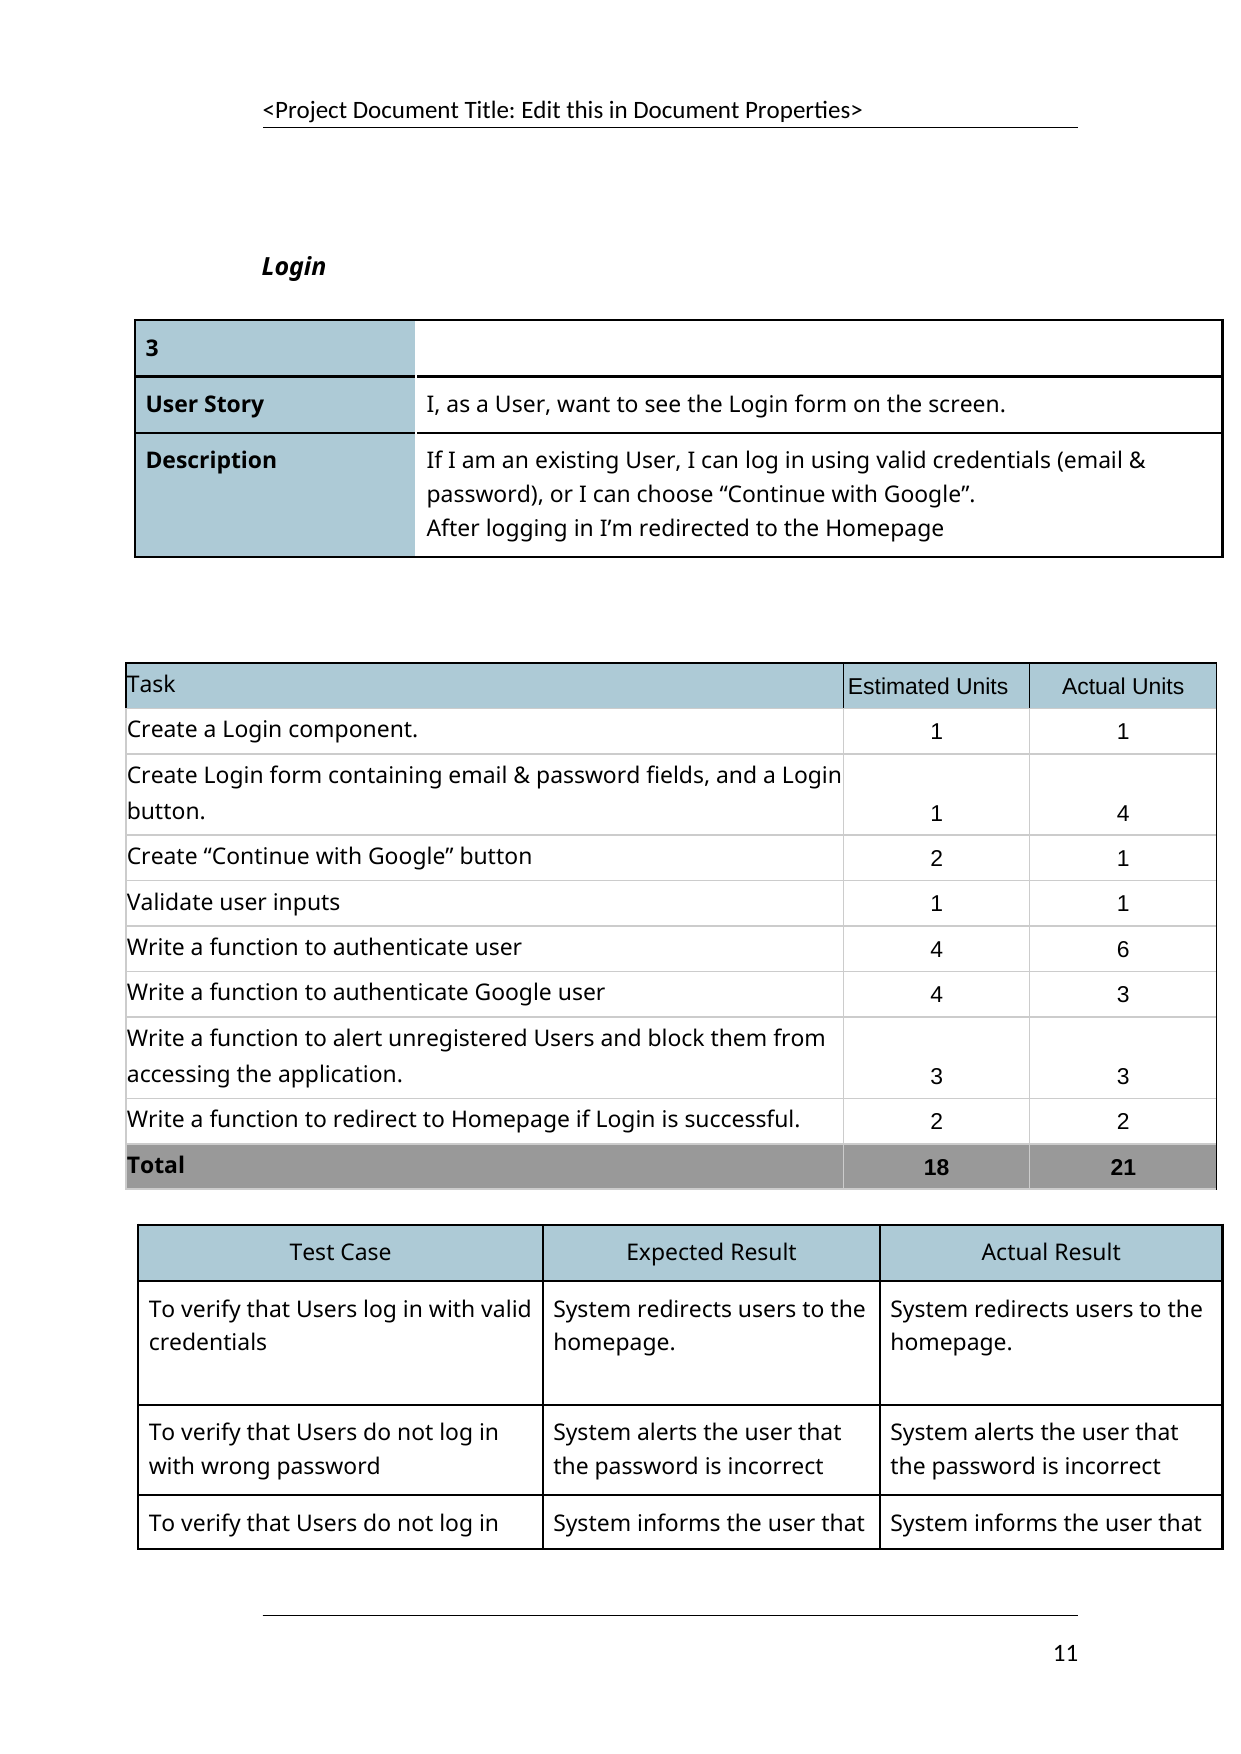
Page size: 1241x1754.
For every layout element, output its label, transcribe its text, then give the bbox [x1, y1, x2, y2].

table_cell 3 [844, 1018, 1029, 1097]
table_cell 1 [844, 881, 1029, 925]
table_cell 2 [844, 1099, 1029, 1143]
table_cell 4 [844, 927, 1029, 971]
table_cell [881, 1496, 1221, 1548]
table_cell 1 [844, 709, 1029, 753]
table_cell I, as a User, want to see the Login form on the screen. [417, 378, 1221, 432]
table_cell 18 [844, 1145, 1029, 1188]
table_cell Write a function to alert unregistered Users and block them from accessing the application. [127, 1018, 843, 1097]
table_cell Create “Continue with Google” button [127, 836, 843, 880]
table_cell 4 [1030, 755, 1216, 834]
table_header Estimated Units [844, 664, 1029, 708]
table_cell Create a Login component. [127, 709, 843, 753]
table_header 3 [136, 321, 415, 375]
table_cell Write a function to redirect to Homepage if Login is successful. [127, 1099, 843, 1143]
table_cell 2 [1030, 1099, 1216, 1143]
table_header [417, 321, 1221, 375]
table_cell System alerts the user that the password is incorrect [881, 1406, 1221, 1494]
table_cell System redirects users to the homepage. [881, 1282, 1221, 1404]
table_cell 6 [1030, 927, 1216, 971]
table_cell If I am an existing User, I can log in using valid credentials (email & password), or I can choose “Continue with Google”. After logging in I’m redirected to the Homepage [417, 434, 1221, 556]
table_cell 3 [1030, 1018, 1216, 1097]
table_header Actual Result [881, 1226, 1221, 1280]
table_cell Validate user inputs [127, 881, 843, 925]
table_cell 4 [844, 972, 1029, 1016]
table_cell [139, 1496, 542, 1548]
table_cell 3 [1030, 972, 1216, 1016]
table_cell To verify that Users do not log in with wrong password [139, 1406, 542, 1494]
subtitle Login [261, 232, 1078, 282]
table_cell 1 [1030, 881, 1216, 925]
table_cell 1 [844, 755, 1029, 834]
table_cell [544, 1496, 879, 1548]
table_cell 21 [1030, 1145, 1216, 1188]
table_header Task [127, 664, 843, 708]
table_cell Write a function to authenticate Google user [127, 972, 843, 1016]
table_cell To verify that Users log in with valid credentials [139, 1282, 542, 1404]
table_cell System redirects users to the homepage. [544, 1282, 879, 1404]
table_cell 1 [1030, 836, 1216, 880]
table_cell User Story [136, 378, 415, 432]
table_header Test Case [139, 1226, 542, 1280]
table_cell 2 [844, 836, 1029, 880]
table_header Expected Result [544, 1226, 879, 1280]
table_cell Create Login form containing email & password fields, and a Login button. [127, 755, 843, 834]
table_cell 1 [1030, 709, 1216, 753]
table_cell Write a function to authenticate user [127, 927, 843, 971]
table_cell System alerts the user that the password is incorrect [544, 1406, 879, 1494]
table_cell Total [127, 1145, 843, 1188]
table_cell Description [136, 434, 415, 556]
table_header Actual Units [1030, 664, 1216, 708]
